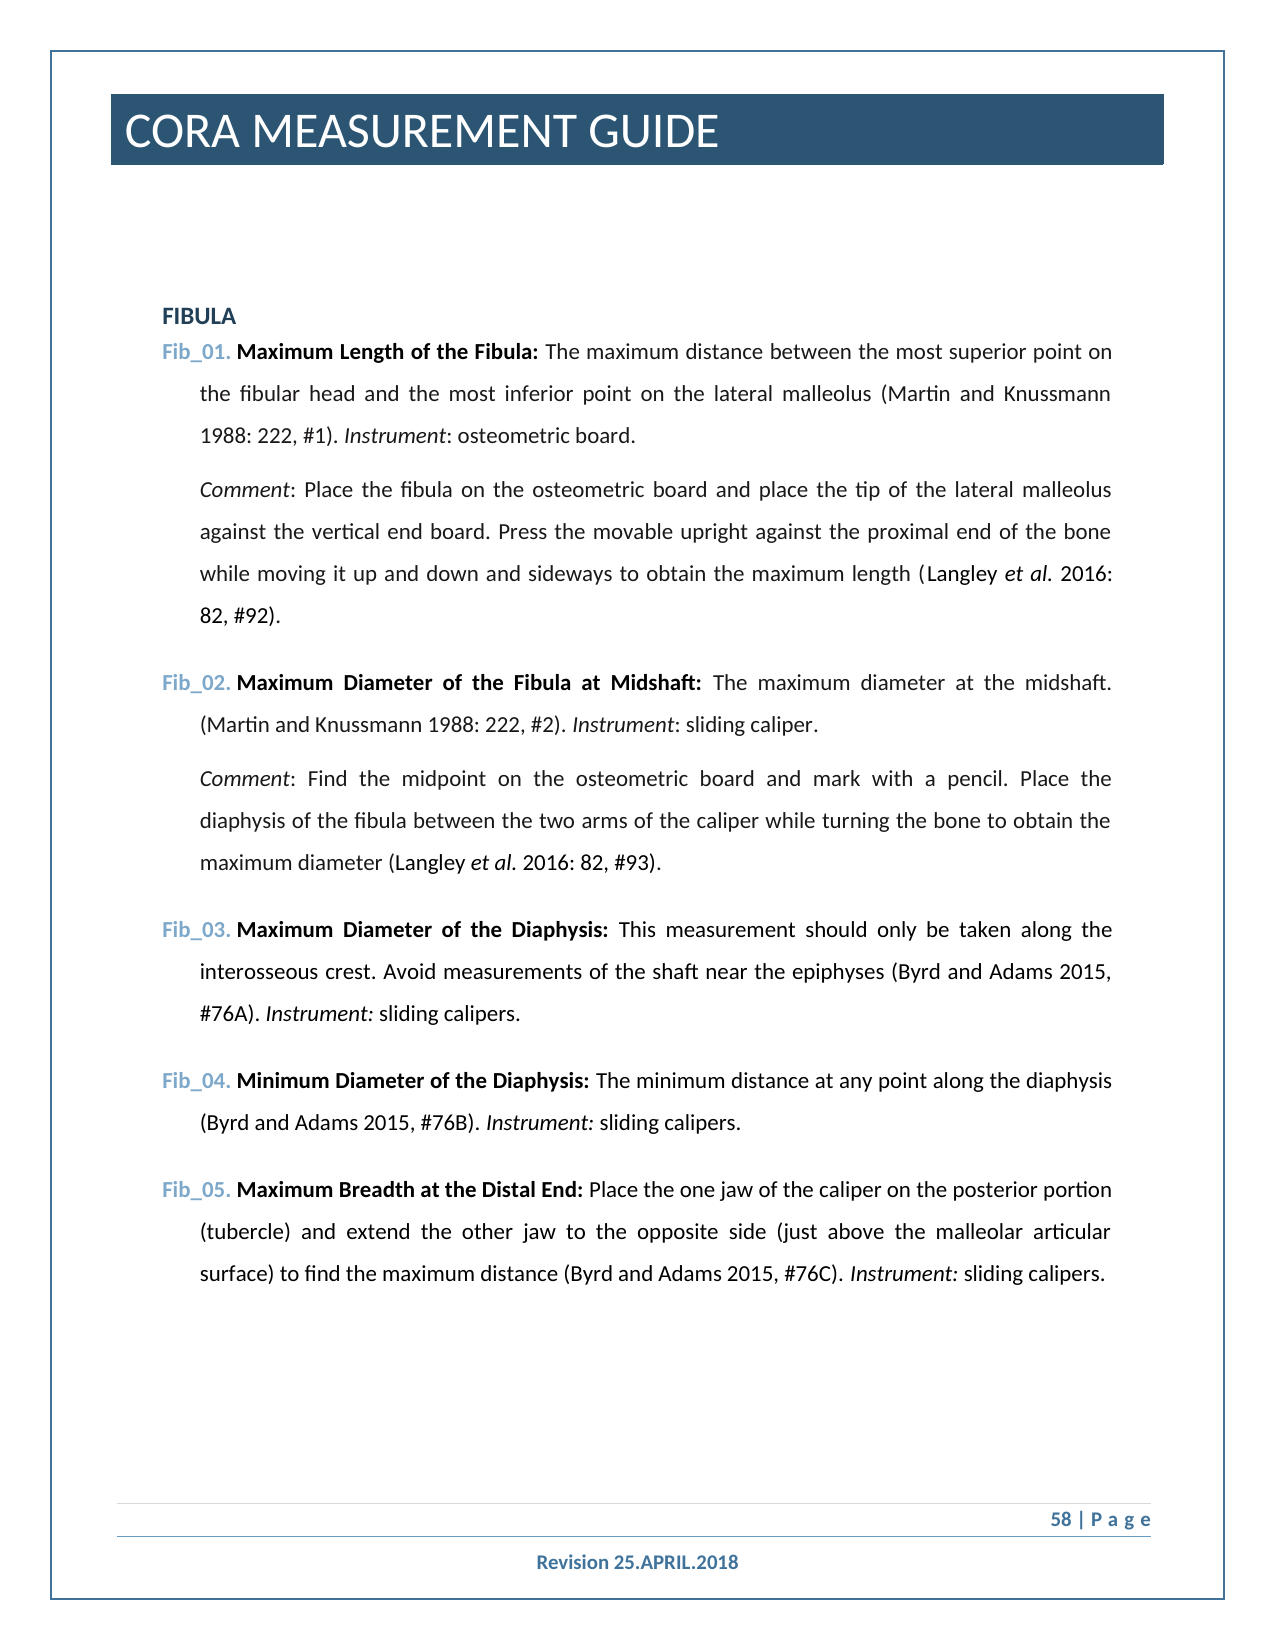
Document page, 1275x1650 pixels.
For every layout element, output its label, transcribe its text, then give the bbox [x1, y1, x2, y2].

subtitle FIBULA [162, 300, 1113, 331]
list Maximum Diameter of the Fibula at Midshaft: The maximum diameter at the midshaft. (Martin and Knussmann 1988: 222, #2). Instrument: sliding caliper. [162, 668, 1113, 738]
list Maximum Length of the Fibula: The maximum distance between the most superior point on the fibular head and the most inferior point on the lateral malleolus (Martin and Knussmann 1988: 222, #1). Instrument: osteometric board. [162, 337, 1113, 449]
text Comment: Place the fibula on the osteometric board and place the tip of the lateral malleolus against the vertical end board. Press the movable upright against the proximal end of the bone while moving it up and down and sideways to obtain the maximum length (Langley et al. 2016: 82, #92). [199, 475, 1113, 629]
list Maximum Breadth at the Distal End: Place the one jaw of the caliper on the posterior portion (tubercle) and extend the other jaw to the opposite side (just above the malleolar articular surface) to find the maximum distance (Byrd and Adams 2015, #76C). Instrument: sliding calipers. [162, 1175, 1113, 1287]
list Minimum Diameter of the Diaphysis: The minimum distance at any point along the diaphysis (Byrd and Adams 2015, #76B). Instrument: sliding calipers. [162, 1066, 1113, 1136]
list Maximum Diameter of the Diaphysis: This measurement should only be taken along the interosseous crest. Avoid measurements of the shaft near the epiphyses (Byrd and Adams 2015, #76A). Instrument: sliding calipers. [162, 916, 1113, 1027]
text Comment: Find the midpoint on the osteometric board and mark with a pencil. Place the diaphysis of the fibula between the two arms of the caliper while turning the bone to obtain the maximum diameter (Langley et al. 2016: 82, #93). [199, 764, 1113, 877]
